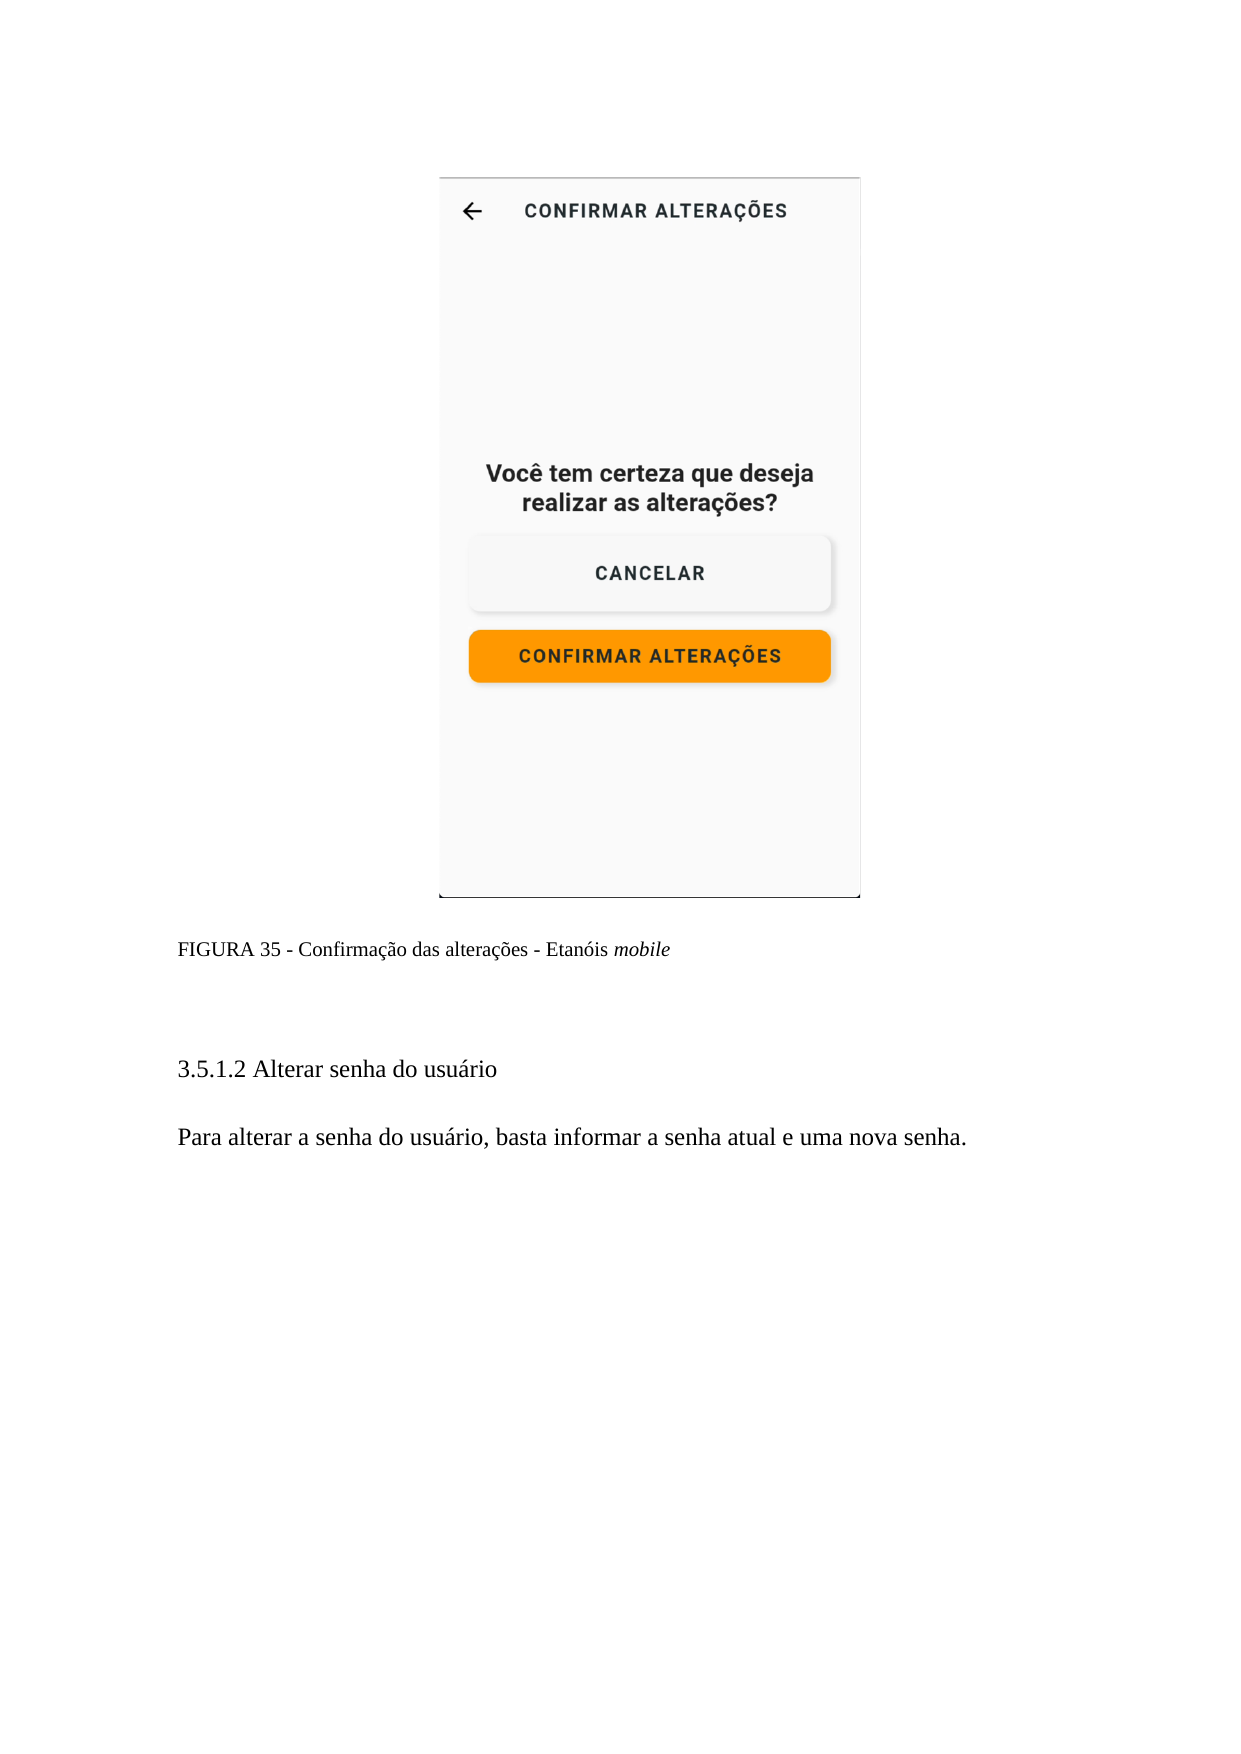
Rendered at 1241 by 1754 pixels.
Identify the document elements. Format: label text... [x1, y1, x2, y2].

subtitle 3.5.1.2 Alterar senha do usuário [177, 1054, 1122, 1083]
text FIGURA 35 - Confirmação das alterações - Etanóis mobile [177, 937, 1122, 961]
picture [439, 177, 861, 898]
text Para alterar a senha do usuário, basta informar a senha atual e uma nova senha. [177, 1122, 1122, 1151]
